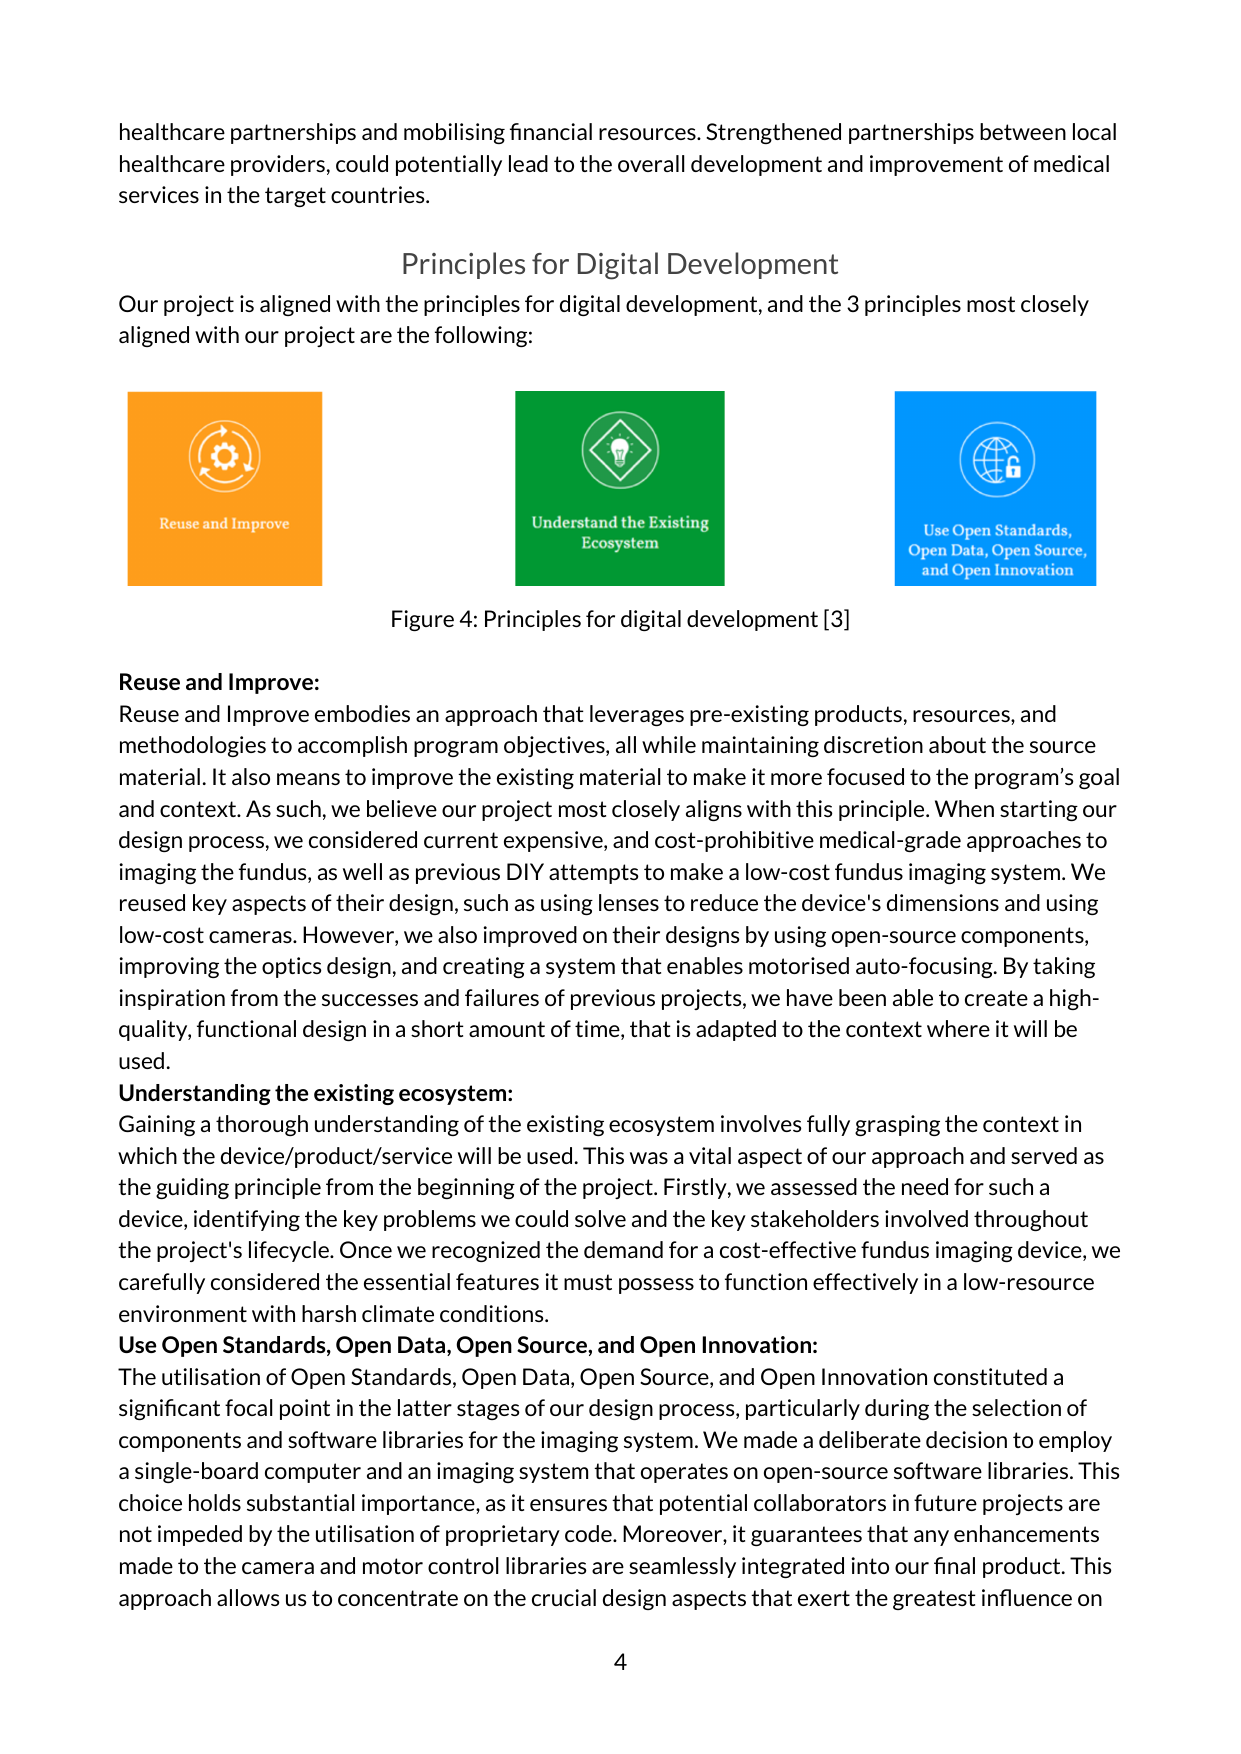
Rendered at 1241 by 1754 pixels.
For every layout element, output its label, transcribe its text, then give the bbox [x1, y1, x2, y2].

subtitle Principles for Digital Development [118, 246, 1122, 281]
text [118, 1362, 1122, 1611]
picture [894, 391, 1097, 586]
text Use Open Standards, Open Data, Open Source, and Open Innovation: [118, 1331, 1122, 1358]
text Our project is aligned with the principles for digital development, and the 3 principles most closely aligned with our project are the following: [118, 289, 1122, 348]
picture [127, 391, 323, 586]
text Reuse and Improve: [118, 668, 1122, 696]
text Understanding the existing ecosystem: [118, 1078, 1122, 1106]
picture [515, 391, 725, 586]
text Gaining a thorough understanding of the existing ecosystem involves fully grasping the context in which the device/product/service will be used. This was a vital aspect of our approach and served as the guiding principle from the beginning of the project. Firstly, we assessed the need for such a device, identifying the key problems we could solve and the key stakeholders involved throughout the project's lifecycle. Once we recognized the demand for a cost-effective fundus imaging device, we carefully considered the essential features it must possess to function effectively in a low-resource environment with harsh climate conditions. [118, 1110, 1122, 1327]
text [118, 118, 1122, 209]
text Reuse and Improve embodies an approach that leverages pre-existing products, resources, and methodologies to accomplish program objectives, all while maintaining discretion about the source material. It also means to improve the existing material to make it more focused to the program’s goal and context. As such, we believe our project most closely aligns with this principle. When starting our design process, we considered current expensive, and cost-prohibitive medical-grade approaches to imaging the fundus, as well as previous DIY attempts to make a low-cost fundus imaging system. We reused key aspects of their design, such as using lenses to reduce the device's dimensions and using low-cost cameras. However, we also improved on their designs by using open-source components, improving the optics design, and creating a system that enables motorised auto-focusing. By taking inspiration from the successes and failures of previous projects, we have been able to create a high-quality, functional design in a short amount of time, that is adapted to the context where it will be used. [118, 700, 1122, 1074]
text Figure 4: Principles for digital development [3] [118, 605, 1122, 632]
